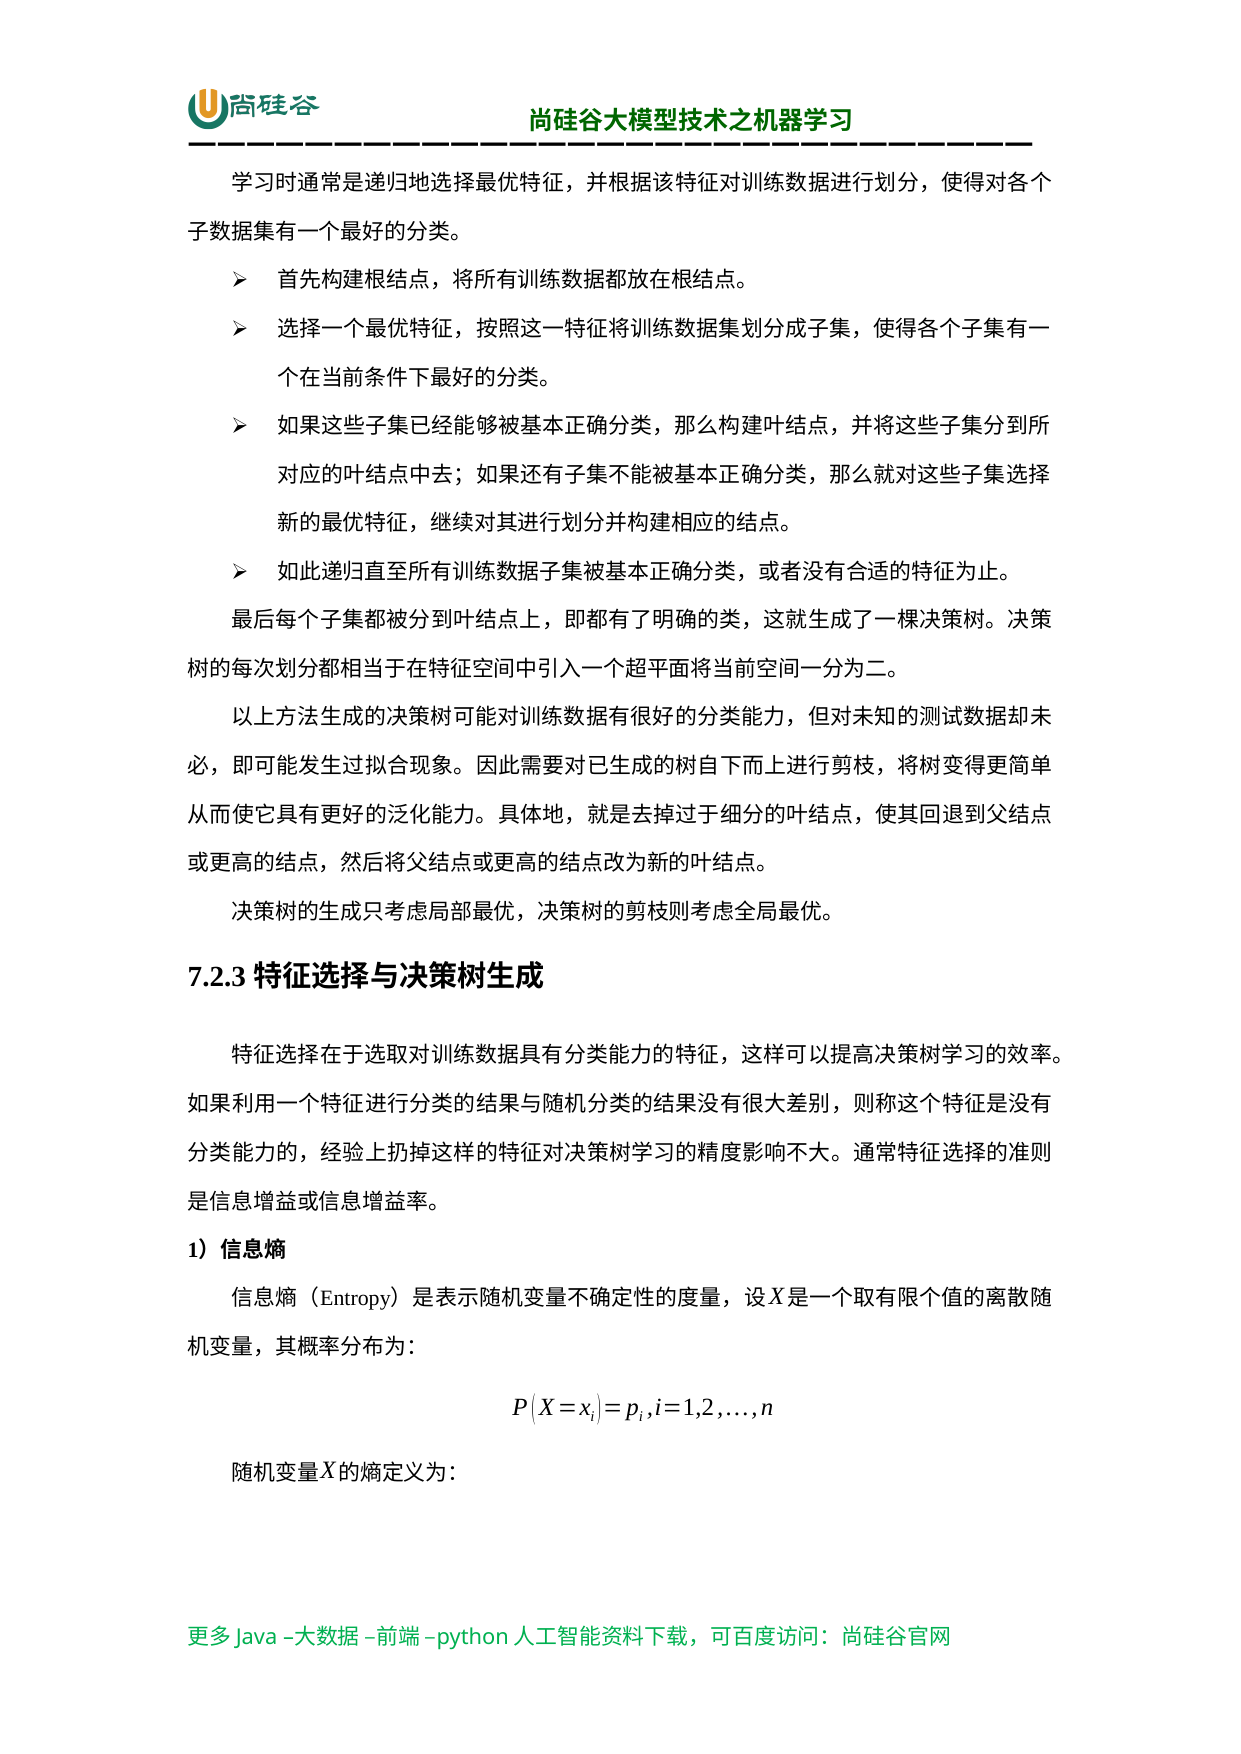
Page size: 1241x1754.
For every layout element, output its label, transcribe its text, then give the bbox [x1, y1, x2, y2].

text 随机变量的熵定义为： [187, 1454, 1053, 1487]
list 如此递归直至所有训练数据子集被基本正确分类，或者没有合适的特征为止。 [231, 553, 1053, 586]
list 首先构建根结点，将所有训练数据都放在根结点。 [231, 262, 1053, 294]
text 学习时通常是递归地选择最优特征，并根据该特征对训练数据进行划分，使得对各个子数据集有一个最好的分类。 [187, 165, 1053, 246]
picture [187, 88, 321, 130]
text 信息熵（Entropy）是表示随机变量不确定性的度量，设是一个取有限个值的离散随机变量，其概率分布为： [187, 1280, 1053, 1361]
text 特征选择在于选取对训练数据具有分类能力的特征，这样可以提高决策树学习的效率。如果利用一个特征进行分类的结果与随机分类的结果没有很大差别，则称这个特征是没有分类能力的，经验上扔掉这样的特征对决策树学习的精度影响不大。通常特征选择的准则是信息增益或信息增益率。 [187, 1037, 1053, 1216]
text 信息熵 [187, 1232, 1053, 1264]
text 以上方法生成的决策树可能对训练数据有很好的分类能力，但对未知的测试数据却未必，即可能发生过拟合现象。因此需要对已生成的树自下而上进行剪枝，将树变得更简单，从而使它具有更好的泛化能力。具体地，就是去掉过于细分的叶结点，使其回退到父结点或更高的结点，然后将父结点或更高的结点改为新的叶结点。 [187, 699, 1053, 877]
text 最后每个子集都被分到叶结点上，即都有了明确的类，这就生成了一棵决策树。决策树的每次划分都相当于在特征空间中引入一个超平面将当前空间一分为二。 [187, 602, 1053, 683]
list 选择一个最优特征，按照这一特征将训练数据集划分成子集，使得各个子集有一个在当前条件下最好的分类。 [231, 310, 1053, 392]
text 决策树的生成只考虑局部最优，决策树的剪枝则考虑全局最优。 [187, 893, 1053, 926]
text 特征选择与决策树生成 [187, 942, 1053, 1007]
list 如果这些子集已经能够被基本正确分类，那么构建叶结点，并将这些子集分到所对应的叶结点中去；如果还有子集不能被基本正确分类，那么就对这些子集选择新的最优特征，继续对其进行划分并构建相应的结点。 [231, 407, 1053, 537]
